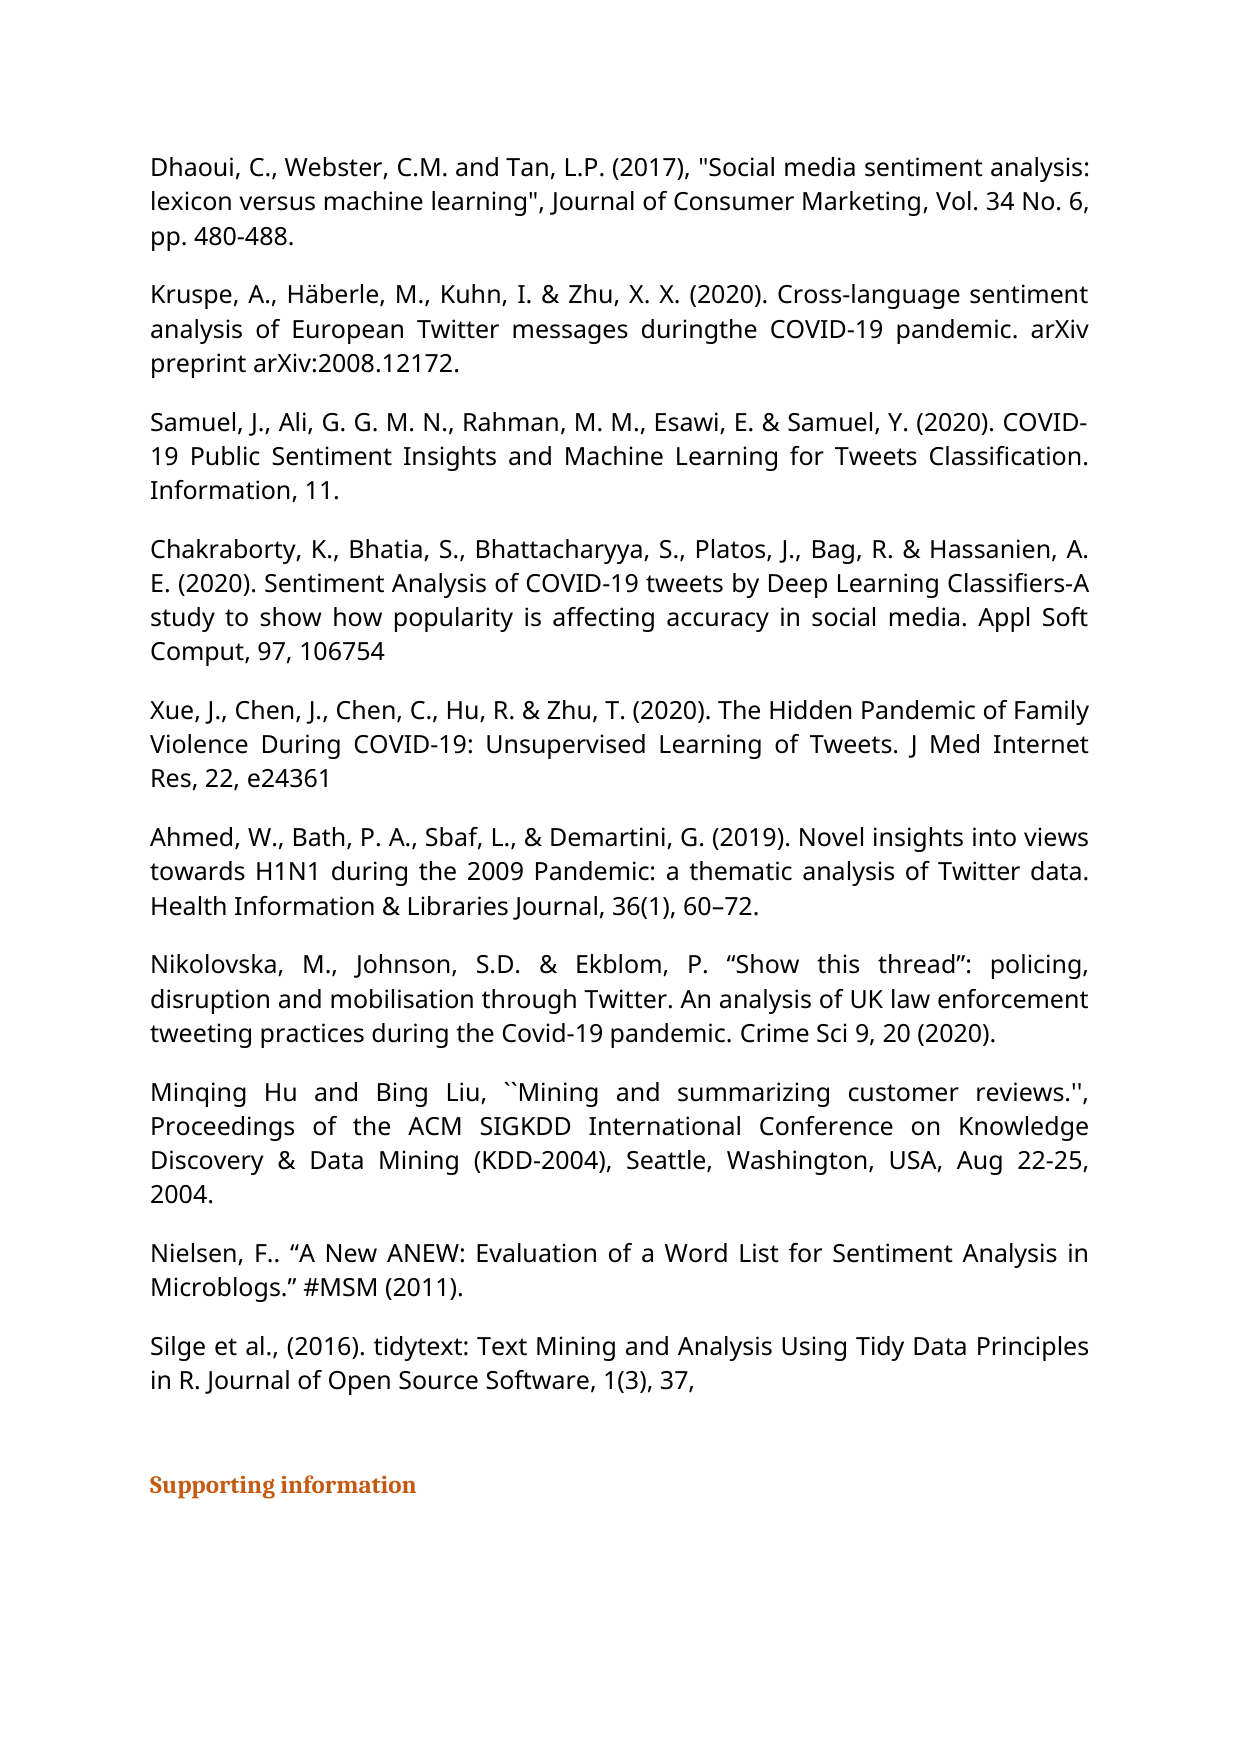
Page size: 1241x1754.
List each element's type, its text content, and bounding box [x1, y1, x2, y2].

text Silge et al., (2016). tidytext: Text Mining and Analysis Using Tidy Data Principles in R. Journal of Open Source Software, 1(3), 37, [150, 1329, 1090, 1397]
text Ahmed, W., Bath, P. A., Sbaf, L., & Demartini, G. (2019). Novel insights into views towards H1N1 during the 2009 Pandemic: a thematic analysis of Twitter data. Health Information & Libraries Journal, 36(1), 60–72. [150, 820, 1090, 922]
text Dhaoui, C., Webster, C.M. and Tan, L.P. (2017), "Social media sentiment analysis: lexicon versus machine learning", Journal of Consumer Marketing, Vol. 34 No. 6, pp. 480-488. [150, 150, 1090, 252]
text Supporting information [150, 1471, 1090, 1499]
text Kruspe, A., Häberle, M., Kuhn, I. & Zhu, X. X. (2020). Cross-language sentiment analysis of European Twitter messages duringthe COVID-19 pandemic. arXiv preprint arXiv:2008.12172. [150, 277, 1090, 379]
text Samuel, J., Ali, G. G. M. N., Rahman, M. M., Esawi, E. & Samuel, Y. (2020). COVID-19 Public Sentiment Insights and Machine Learning for Tweets Classification. Information, 11. [150, 404, 1090, 507]
text Nikolovska, M., Johnson, S.D. & Ekblom, P. “Show this thread”: policing, disruption and mobilisation through Twitter. An analysis of UK law enforcement tweeting practices during the Covid-19 pandemic. Crime Sci 9, 20 (2020). [150, 947, 1090, 1049]
text Xue, J., Chen, J., Chen, C., Hu, R. & Zhu, T. (2020). The Hidden Pandemic of Family Violence During COVID-19: Unsupervised Learning of Tweets. J Med Internet Res, 22, e24361 [150, 693, 1090, 795]
text Nielsen, F.. “A New ANEW: Evaluation of a Word List for Sentiment Analysis in Microblogs.” #MSM (2011). [150, 1236, 1090, 1304]
text Minqing Hu and Bing Liu, ``Mining and summarizing customer reviews.'', Proceedings of the ACM SIGKDD International Conference on Knowledge Discovery & Data Mining (KDD-2004), Seattle, Washington, USA, Aug 22-25, 2004. [150, 1074, 1090, 1211]
text Chakraborty, K., Bhatia, S., Bhattacharyya, S., Platos, J., Bag, R. & Hassanien, A. E. (2020). Sentiment Analysis of COVID-19 tweets by Deep Learning Classifiers-A study to show how popularity is affecting accuracy in social media. Appl Soft Comput, 97, 106754 [150, 532, 1090, 668]
